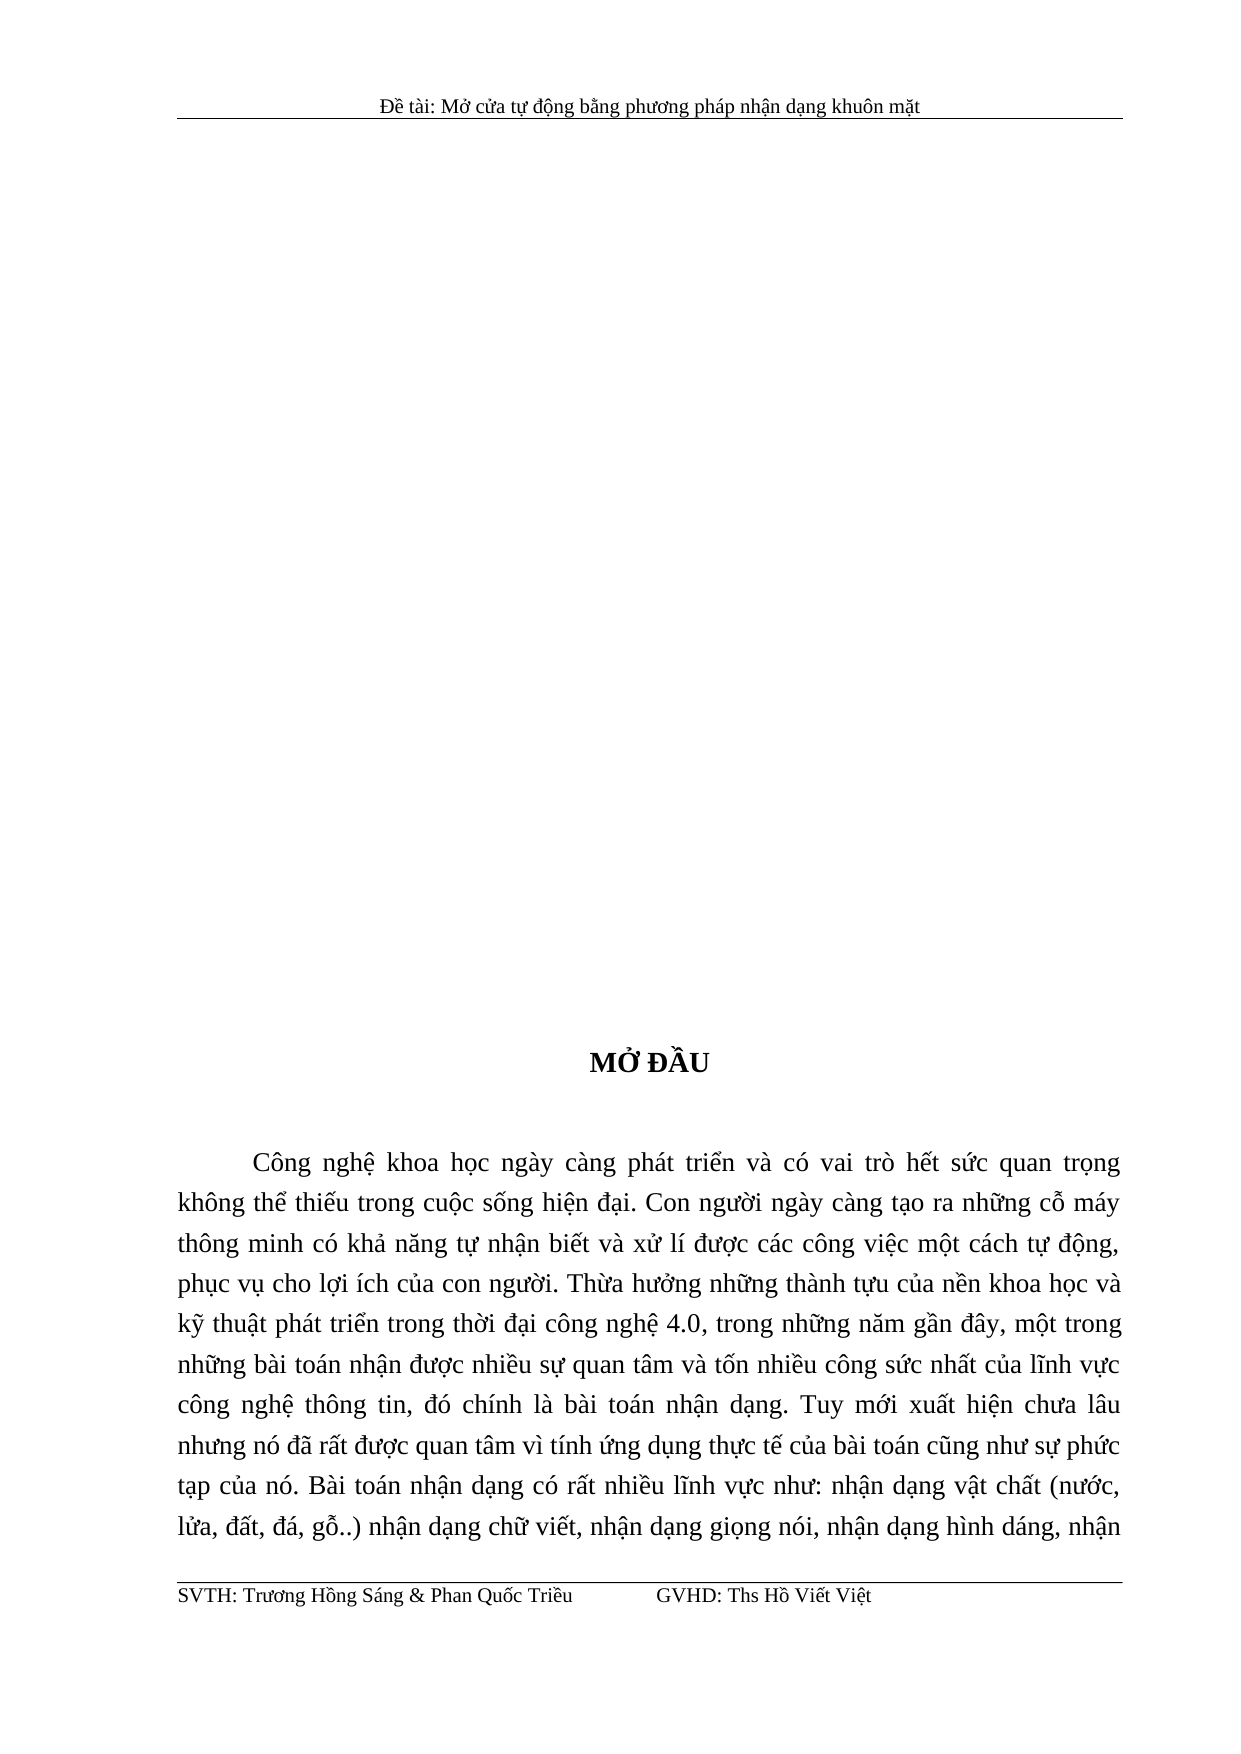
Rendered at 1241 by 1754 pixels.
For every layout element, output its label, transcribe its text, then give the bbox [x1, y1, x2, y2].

subtitle MỞ ĐẦU [177, 1045, 1122, 1079]
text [177, 1146, 1122, 1541]
